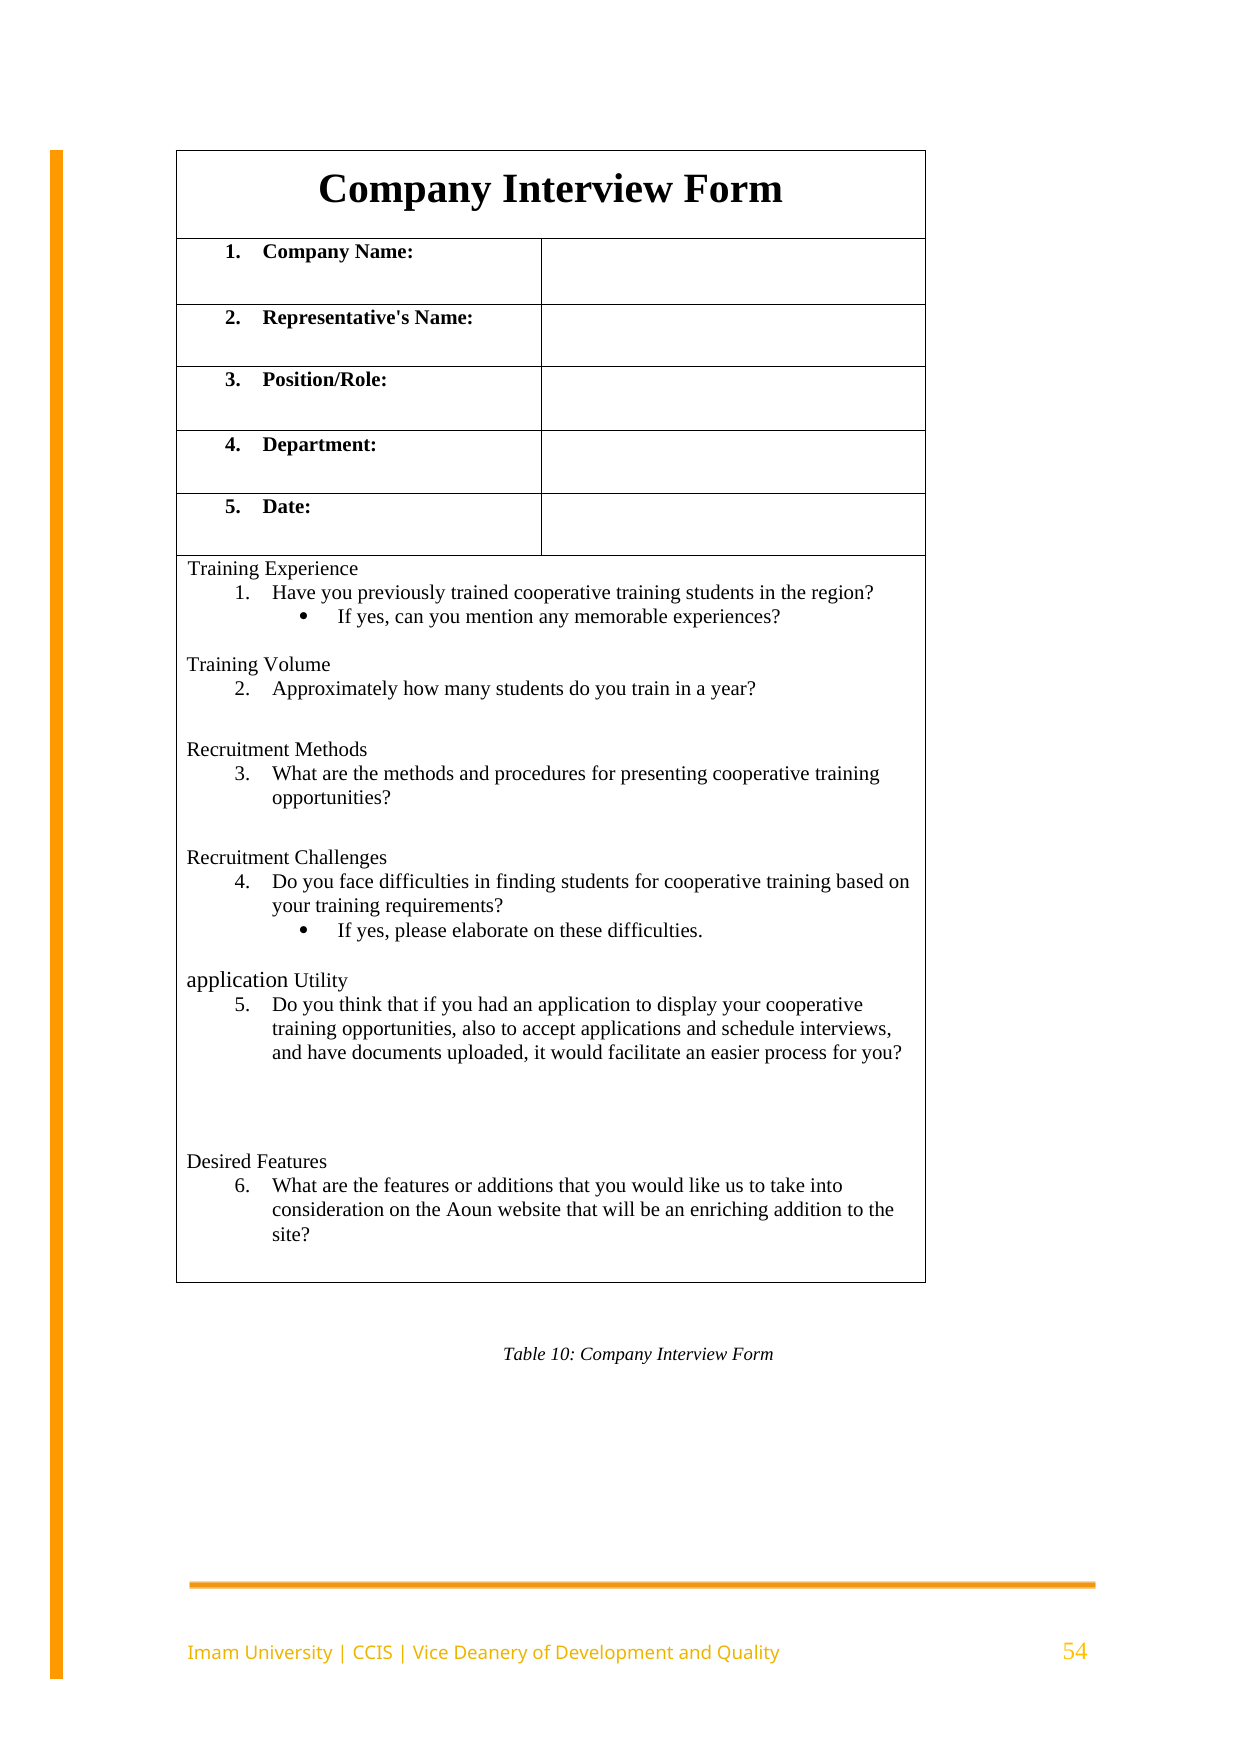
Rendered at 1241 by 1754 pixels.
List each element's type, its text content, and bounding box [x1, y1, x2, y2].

table_cell [542, 239, 925, 304]
table_cell [542, 367, 925, 430]
table_cell Training Experience Have you previously trained cooperative training students in the region? If yes, can you mention any memorable experiences? Training Volume Approximately how many students do you train in a year? Recruitment Methods What are the methods and procedures for presenting cooperative training opportunities? Recruitment Challenges Do you face difficulties in finding students for cooperative training based on your training requirements? If yes, please elaborate on these difficulties. application Utility Do you think that if you had an application to display your cooperative training opportunities, also to accept applications and schedule interviews, and have documents uploaded, it would facilitate an easier process for you? Desired Features What are the features or additions that you would like us to take into consideration on the Aoun website that will be an enriching addition to the site? [177, 556, 925, 1282]
table_cell Department: [177, 431, 541, 492]
table_cell [542, 494, 925, 554]
table_cell Representative's Name: [177, 305, 541, 366]
table_cell [542, 305, 925, 366]
text Table 10: Company Interview Form [186, 1343, 1090, 1365]
table_cell Date: [177, 494, 541, 554]
table_header Company Interview Form [177, 151, 925, 238]
picture [187, 1580, 1100, 1589]
table_cell [542, 431, 925, 492]
table_cell Position/Role: [177, 367, 541, 430]
table_cell Company Name: [177, 239, 541, 304]
